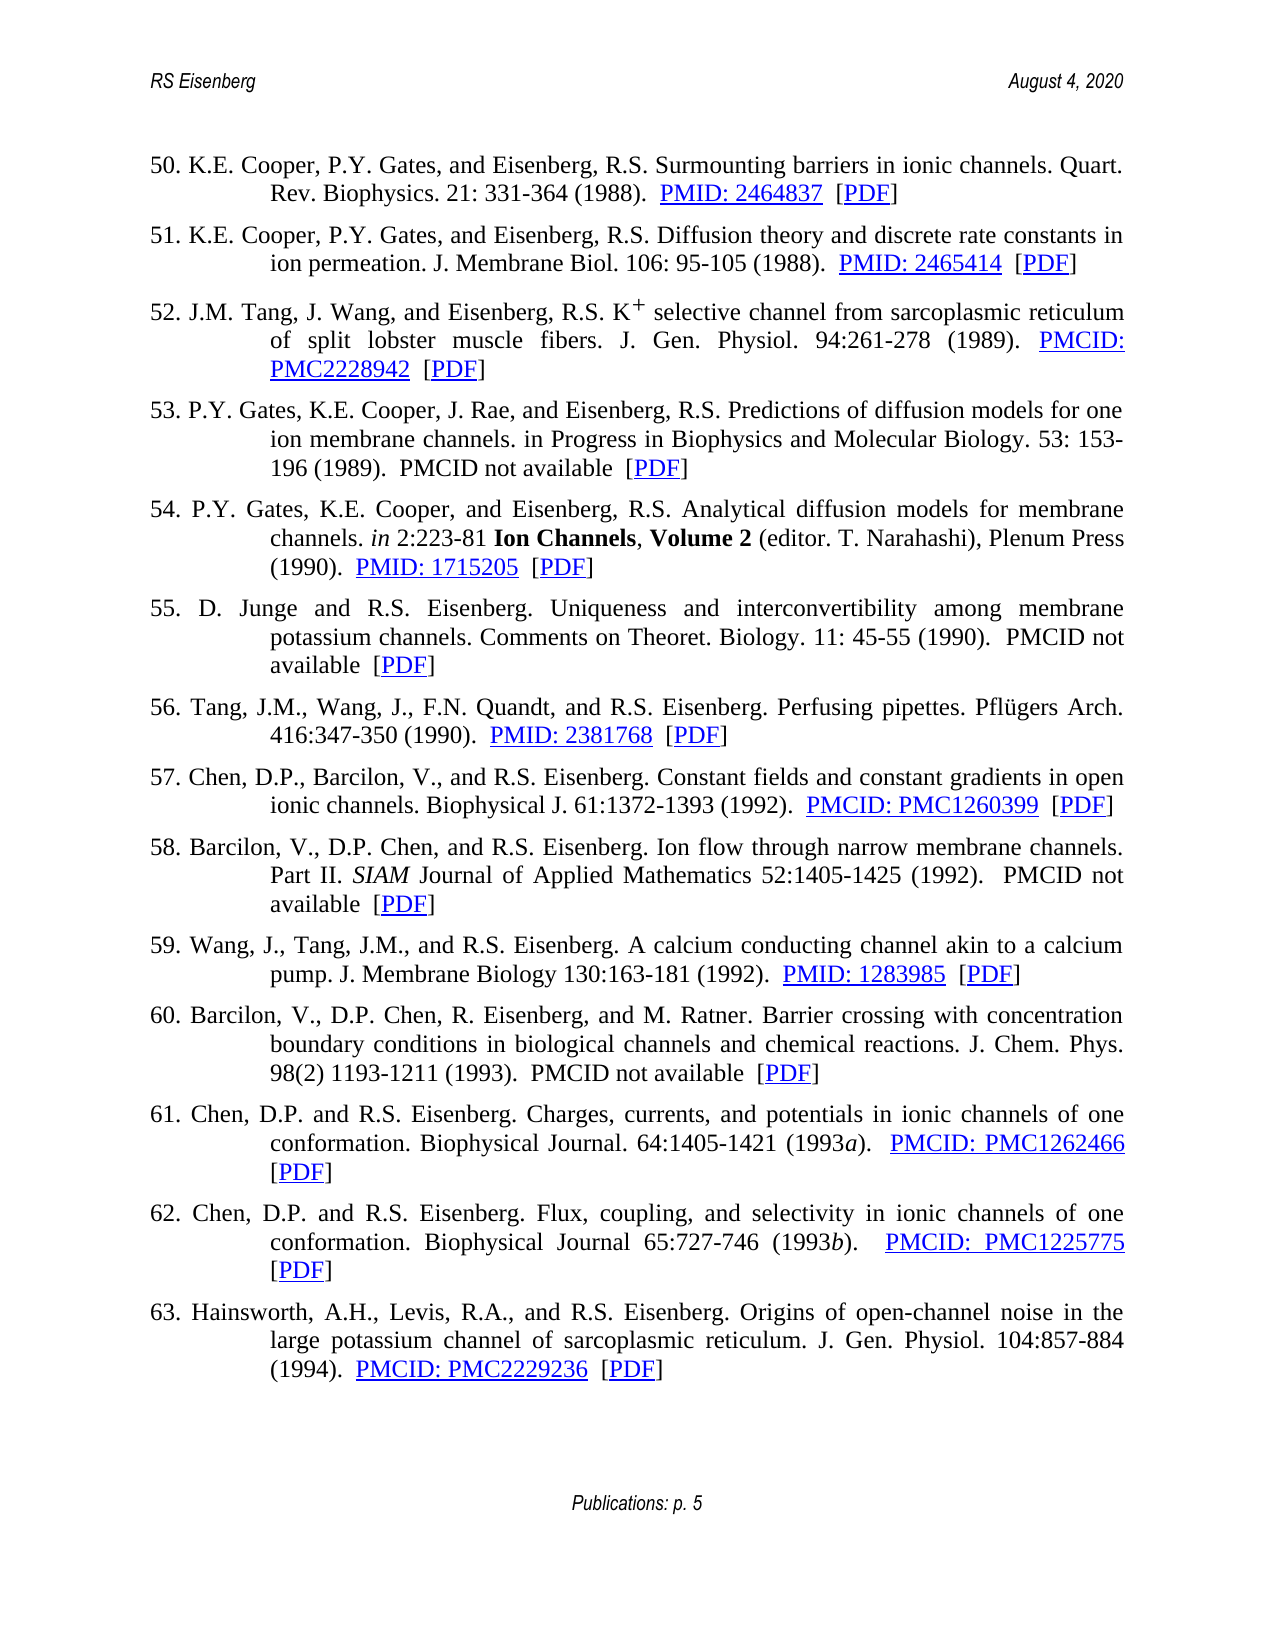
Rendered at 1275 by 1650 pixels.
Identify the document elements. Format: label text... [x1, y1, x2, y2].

text 63. Hainsworth, A.H., Levis, R.A., and R.S. Eisenberg. Origins of open-channel noise in the large potassium channel of sarcoplasmic reticulum. J. Gen. Physiol. 104:857-884 (1994). PMCID: PMC2229236 [PDF] [150, 1297, 1125, 1383]
text 58. Barcilon, V., D.P. Chen, and R.S. Eisenberg. Ion flow through narrow membrane channels. Part II. SIAM Journal of Applied Mathematics 52:1405-1425 (1992). PMCID not available [PDF] [150, 832, 1125, 918]
text 59. Wang, J., Tang, J.M., and R.S. Eisenberg. A calcium conducting channel akin to a calcium pump. J. Membrane Biology 130:163-181 (1992). PMID: 1283985 [PDF] [150, 931, 1125, 988]
text 56. Tang, J.M., Wang, J., F.N. Quandt, and R.S. Eisenberg. Perfusing pipettes. Pflügers Arch. 416:347-350 (1990). PMID: 2381768 [PDF] [150, 692, 1125, 749]
text 55. D. Junge and R.S. Eisenberg. Uniqueness and interconvertibility among membrane potassium channels. Comments on Theoret. Biology. 11: 45-55 (1990). PMCID not available [PDF] [150, 593, 1125, 679]
text 51. K.E. Cooper, P.Y. Gates, and Eisenberg, R.S. Diffusion theory and discrete rate constants in ion permeation. J. Membrane Biol. 106: 95-105 (1988). PMID: 2465414 [PDF] [150, 220, 1125, 277]
text 54. P.Y. Gates, K.E. Cooper, and Eisenberg, R.S. Analytical diffusion models for membrane channels. in 2:223-81 Ion Channels, Volume 2 (editor. T. Narahashi), Plenum Press (1990). PMID: 1715205 [PDF] [150, 494, 1125, 581]
text 52. J.M. Tang, J. Wang, and Eisenberg, R.S. K+ selective channel from sarcoplasmic reticulum of split lobster muscle fibers. J. Gen. Physiol. 94:261-278 (1989). PMCID: PMC2228942 [PDF] [150, 290, 1125, 383]
text 50. K.E. Cooper, P.Y. Gates, and Eisenberg, R.S. Surmounting barriers in ionic channels. Quart. Rev. Biophysics. 21: 331-364 (1988). PMID: 2464837 [PDF] [150, 150, 1125, 207]
text 61. Chen, D.P. and R.S. Eisenberg. Charges, currents, and potentials in ionic channels of one conformation. Biophysical Journal. 64:1405-1421 (1993a). PMCID: PMC1262466 [PDF] [150, 1099, 1125, 1186]
text 53. P.Y. Gates, K.E. Cooper, J. Rae, and Eisenberg, R.S. Predictions of diffusion models for one ion membrane channels. in Progress in Biophysics and Molecular Biology. 53: 153-196 (1989). PMCID not available [PDF] [150, 396, 1125, 482]
text 60. Barcilon, V., D.P. Chen, R. Eisenberg, and M. Ratner. Barrier crossing with concentration boundary conditions in biological channels and chemical reactions. J. Chem. Phys. 98(2) 1193-1211 (1993). PMCID not available [PDF] [150, 1001, 1125, 1087]
text 57. Chen, D.P., Barcilon, V., and R.S. Eisenberg. Constant fields and constant gradients in open ionic channels. Biophysical J. 61:1372-1393 (1992). PMCID: PMC1260399 [PDF] [150, 762, 1125, 819]
text 62. Chen, D.P. and R.S. Eisenberg. Flux, coupling, and selectivity in ionic channels of one conformation. Biophysical Journal 65:727-746 (1993b). PMCID: PMC1225775 [PDF] [150, 1198, 1125, 1284]
